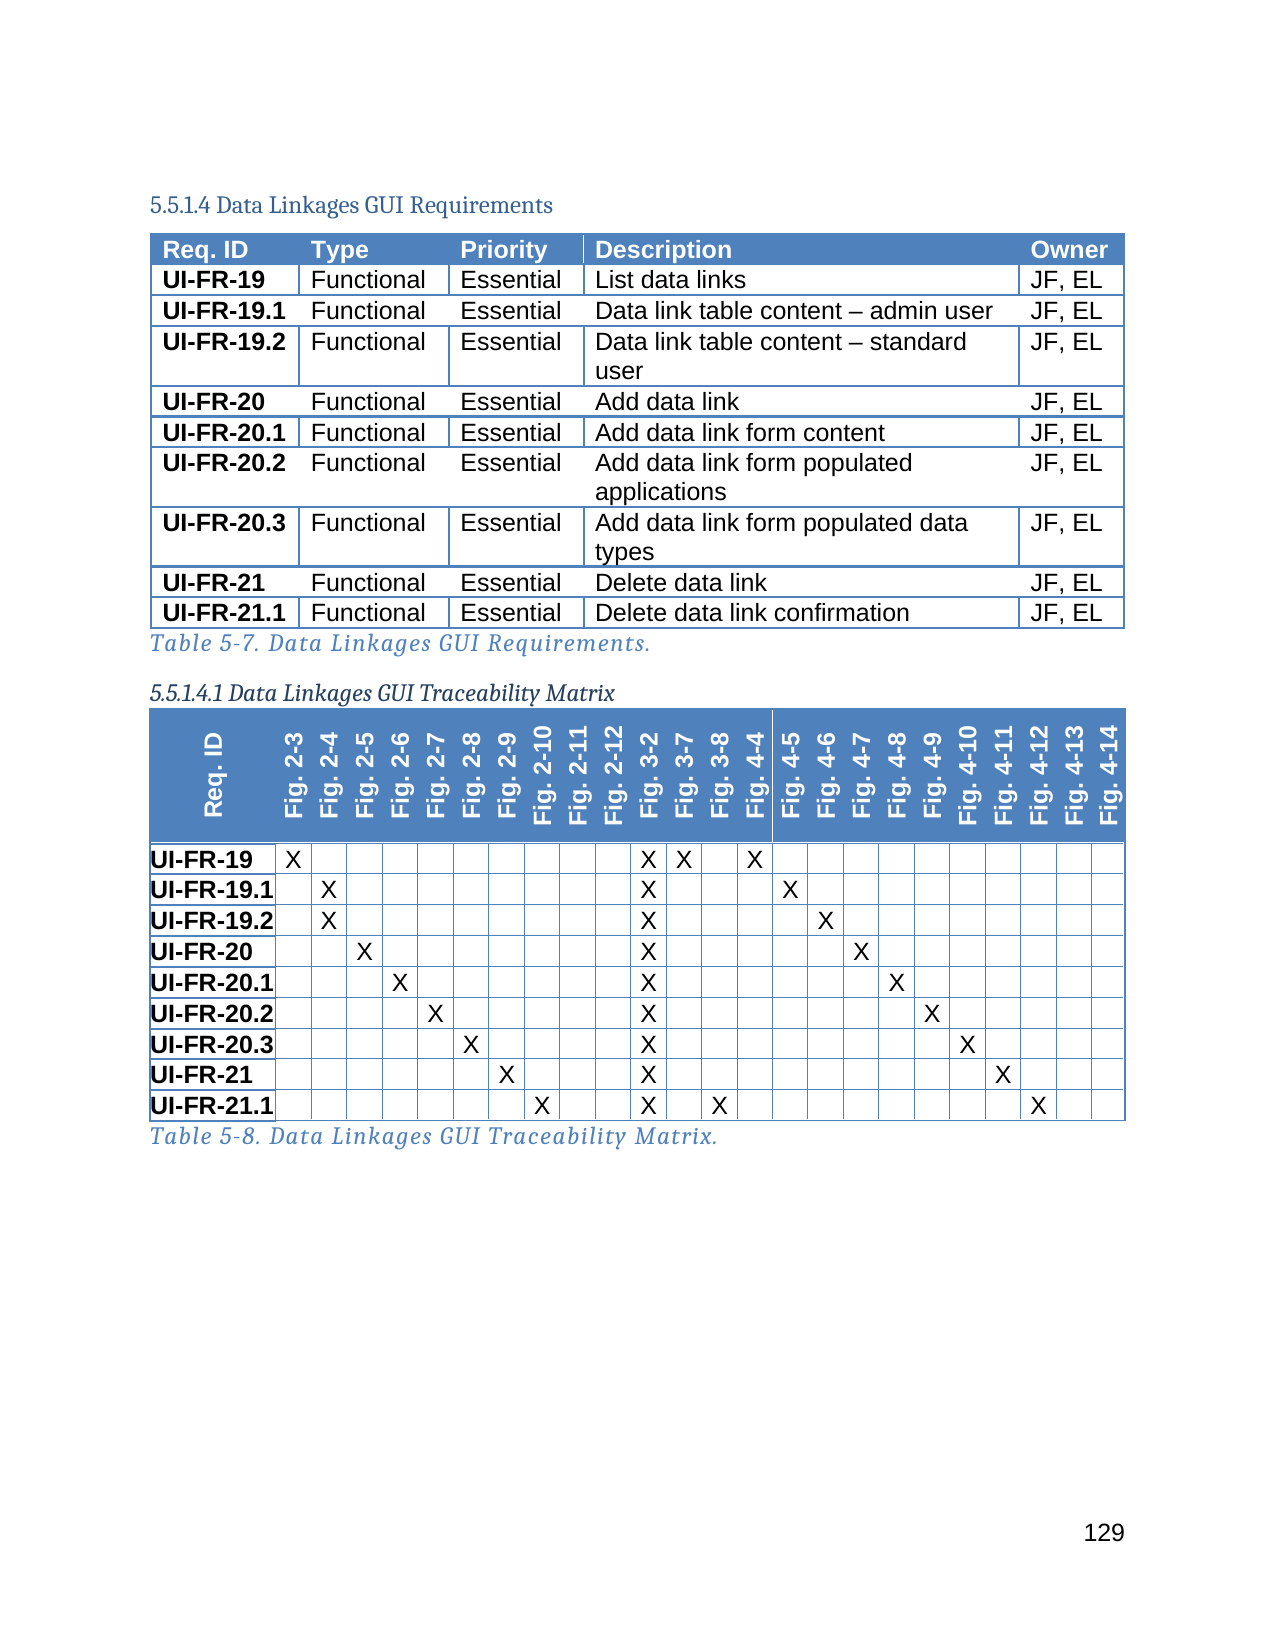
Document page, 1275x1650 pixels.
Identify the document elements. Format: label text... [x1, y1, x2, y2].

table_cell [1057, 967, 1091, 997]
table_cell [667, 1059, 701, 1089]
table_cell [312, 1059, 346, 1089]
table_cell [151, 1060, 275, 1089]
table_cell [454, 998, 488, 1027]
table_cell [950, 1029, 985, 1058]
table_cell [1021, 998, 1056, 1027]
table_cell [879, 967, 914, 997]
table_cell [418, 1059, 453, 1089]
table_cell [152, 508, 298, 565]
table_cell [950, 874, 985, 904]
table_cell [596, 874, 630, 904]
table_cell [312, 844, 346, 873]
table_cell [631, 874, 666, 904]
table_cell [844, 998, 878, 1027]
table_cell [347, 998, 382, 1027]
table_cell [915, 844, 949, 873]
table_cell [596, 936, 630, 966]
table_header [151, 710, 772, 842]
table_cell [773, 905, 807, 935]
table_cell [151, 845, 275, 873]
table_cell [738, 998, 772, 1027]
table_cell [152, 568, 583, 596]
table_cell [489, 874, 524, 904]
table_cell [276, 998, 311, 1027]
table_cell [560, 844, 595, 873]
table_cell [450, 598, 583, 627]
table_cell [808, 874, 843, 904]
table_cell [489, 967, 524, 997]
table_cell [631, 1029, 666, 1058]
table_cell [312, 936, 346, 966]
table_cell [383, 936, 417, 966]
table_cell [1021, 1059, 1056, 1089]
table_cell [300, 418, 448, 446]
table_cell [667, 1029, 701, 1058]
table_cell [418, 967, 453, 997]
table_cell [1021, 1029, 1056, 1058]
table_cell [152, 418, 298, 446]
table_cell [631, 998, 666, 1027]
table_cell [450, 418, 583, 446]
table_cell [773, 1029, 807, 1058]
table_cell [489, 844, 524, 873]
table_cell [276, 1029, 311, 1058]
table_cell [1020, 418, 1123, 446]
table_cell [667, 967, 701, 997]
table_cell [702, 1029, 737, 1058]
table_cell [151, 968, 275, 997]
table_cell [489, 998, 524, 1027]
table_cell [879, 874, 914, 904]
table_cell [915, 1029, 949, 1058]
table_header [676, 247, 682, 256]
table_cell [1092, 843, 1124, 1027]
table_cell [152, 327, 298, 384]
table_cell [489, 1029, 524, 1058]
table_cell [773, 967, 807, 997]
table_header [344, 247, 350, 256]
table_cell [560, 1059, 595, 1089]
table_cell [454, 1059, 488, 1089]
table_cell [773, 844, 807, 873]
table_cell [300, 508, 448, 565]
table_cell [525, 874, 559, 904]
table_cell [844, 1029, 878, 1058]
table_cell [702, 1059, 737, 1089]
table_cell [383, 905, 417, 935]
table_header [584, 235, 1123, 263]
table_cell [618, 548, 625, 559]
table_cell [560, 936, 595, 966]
subtitle Table 5-8. Data Linkages GUI Traceability Matrix. [150, 1122, 1125, 1151]
subtitle Table 5-7. Data Linkages GUI Requirements. [150, 629, 1125, 658]
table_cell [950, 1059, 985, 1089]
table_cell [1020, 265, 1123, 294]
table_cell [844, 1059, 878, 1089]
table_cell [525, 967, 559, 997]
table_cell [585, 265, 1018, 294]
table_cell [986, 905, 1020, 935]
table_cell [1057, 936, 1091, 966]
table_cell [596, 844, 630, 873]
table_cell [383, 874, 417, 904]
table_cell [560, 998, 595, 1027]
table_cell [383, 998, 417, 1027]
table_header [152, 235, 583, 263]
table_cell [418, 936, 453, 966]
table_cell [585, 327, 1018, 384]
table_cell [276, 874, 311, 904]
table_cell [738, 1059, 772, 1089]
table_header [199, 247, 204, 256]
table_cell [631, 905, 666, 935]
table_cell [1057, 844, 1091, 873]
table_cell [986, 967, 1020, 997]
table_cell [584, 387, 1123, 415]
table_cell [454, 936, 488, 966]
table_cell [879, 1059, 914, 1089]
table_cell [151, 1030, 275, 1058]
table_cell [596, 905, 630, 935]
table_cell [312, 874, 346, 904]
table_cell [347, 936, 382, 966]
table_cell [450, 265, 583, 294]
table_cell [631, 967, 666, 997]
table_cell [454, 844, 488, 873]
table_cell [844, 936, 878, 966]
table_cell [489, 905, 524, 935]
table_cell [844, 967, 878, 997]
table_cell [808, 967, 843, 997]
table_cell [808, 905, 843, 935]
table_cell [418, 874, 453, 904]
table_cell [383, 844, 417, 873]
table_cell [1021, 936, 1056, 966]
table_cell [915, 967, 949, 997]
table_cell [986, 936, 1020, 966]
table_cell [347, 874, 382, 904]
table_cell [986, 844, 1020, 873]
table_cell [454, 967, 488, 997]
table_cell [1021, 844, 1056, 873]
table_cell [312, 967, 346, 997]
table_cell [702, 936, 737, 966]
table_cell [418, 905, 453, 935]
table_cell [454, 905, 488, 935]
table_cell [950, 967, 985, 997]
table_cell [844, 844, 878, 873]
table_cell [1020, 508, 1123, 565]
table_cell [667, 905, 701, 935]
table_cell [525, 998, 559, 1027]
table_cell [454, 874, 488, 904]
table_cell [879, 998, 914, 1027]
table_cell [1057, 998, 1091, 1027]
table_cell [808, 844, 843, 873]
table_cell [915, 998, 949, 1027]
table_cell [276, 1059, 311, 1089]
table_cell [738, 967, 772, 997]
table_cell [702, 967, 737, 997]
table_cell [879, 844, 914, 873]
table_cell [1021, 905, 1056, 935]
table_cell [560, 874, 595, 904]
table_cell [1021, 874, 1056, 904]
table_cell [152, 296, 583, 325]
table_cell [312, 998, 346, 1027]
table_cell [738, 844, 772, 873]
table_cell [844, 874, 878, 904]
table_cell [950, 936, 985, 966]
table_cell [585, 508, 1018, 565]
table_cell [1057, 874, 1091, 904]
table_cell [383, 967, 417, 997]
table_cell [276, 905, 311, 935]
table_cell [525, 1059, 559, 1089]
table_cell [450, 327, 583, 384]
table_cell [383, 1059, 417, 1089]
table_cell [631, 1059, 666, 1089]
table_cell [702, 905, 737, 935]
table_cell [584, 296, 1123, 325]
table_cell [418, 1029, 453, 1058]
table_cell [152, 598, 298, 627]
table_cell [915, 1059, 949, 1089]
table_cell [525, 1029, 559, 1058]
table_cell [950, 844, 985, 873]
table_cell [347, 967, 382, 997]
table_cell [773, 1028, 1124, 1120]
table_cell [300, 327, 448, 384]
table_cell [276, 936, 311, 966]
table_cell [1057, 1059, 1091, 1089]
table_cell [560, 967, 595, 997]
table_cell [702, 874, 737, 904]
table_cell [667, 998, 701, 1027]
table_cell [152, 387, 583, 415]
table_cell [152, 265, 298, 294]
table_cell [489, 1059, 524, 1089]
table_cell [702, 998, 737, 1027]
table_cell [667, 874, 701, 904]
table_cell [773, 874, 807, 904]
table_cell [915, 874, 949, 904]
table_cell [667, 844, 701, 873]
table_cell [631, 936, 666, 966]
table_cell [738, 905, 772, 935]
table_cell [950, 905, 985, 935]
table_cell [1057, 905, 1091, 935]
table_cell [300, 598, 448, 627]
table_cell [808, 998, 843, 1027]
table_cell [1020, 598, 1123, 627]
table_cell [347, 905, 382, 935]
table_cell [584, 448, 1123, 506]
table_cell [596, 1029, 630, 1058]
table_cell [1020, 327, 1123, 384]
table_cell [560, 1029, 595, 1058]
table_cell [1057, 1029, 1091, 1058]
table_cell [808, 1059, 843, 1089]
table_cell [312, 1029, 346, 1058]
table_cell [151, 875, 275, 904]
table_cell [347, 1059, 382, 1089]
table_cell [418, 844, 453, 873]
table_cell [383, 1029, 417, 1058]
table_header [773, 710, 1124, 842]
subtitle 5.5.1.4.1 Data Linkages GUI Traceability Matrix [150, 679, 1125, 707]
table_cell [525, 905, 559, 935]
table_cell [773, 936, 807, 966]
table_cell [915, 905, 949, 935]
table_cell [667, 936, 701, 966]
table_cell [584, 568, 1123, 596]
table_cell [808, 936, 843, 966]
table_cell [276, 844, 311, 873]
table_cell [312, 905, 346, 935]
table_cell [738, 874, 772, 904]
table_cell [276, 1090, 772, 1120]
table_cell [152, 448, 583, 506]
subtitle 5.5.1.4 Data Linkages GUI Requirements [150, 191, 1125, 220]
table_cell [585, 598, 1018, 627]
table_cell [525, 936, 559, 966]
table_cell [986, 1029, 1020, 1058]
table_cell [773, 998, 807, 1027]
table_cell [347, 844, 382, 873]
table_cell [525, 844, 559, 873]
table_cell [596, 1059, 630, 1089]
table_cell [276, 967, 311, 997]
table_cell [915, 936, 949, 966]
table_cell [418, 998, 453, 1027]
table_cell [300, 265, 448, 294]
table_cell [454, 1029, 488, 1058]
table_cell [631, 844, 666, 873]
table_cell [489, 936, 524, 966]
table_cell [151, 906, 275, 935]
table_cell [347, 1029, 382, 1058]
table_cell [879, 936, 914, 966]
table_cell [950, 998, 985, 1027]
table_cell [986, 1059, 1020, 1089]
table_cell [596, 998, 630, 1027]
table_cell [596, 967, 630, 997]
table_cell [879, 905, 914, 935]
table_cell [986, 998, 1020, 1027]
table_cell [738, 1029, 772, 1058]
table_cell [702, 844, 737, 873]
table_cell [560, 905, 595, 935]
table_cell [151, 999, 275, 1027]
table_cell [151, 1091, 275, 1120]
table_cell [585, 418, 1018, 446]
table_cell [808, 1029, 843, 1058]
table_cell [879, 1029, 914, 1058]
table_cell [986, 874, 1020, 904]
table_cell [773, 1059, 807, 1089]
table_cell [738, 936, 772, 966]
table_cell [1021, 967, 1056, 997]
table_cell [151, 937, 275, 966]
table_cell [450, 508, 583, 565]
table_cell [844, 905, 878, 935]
